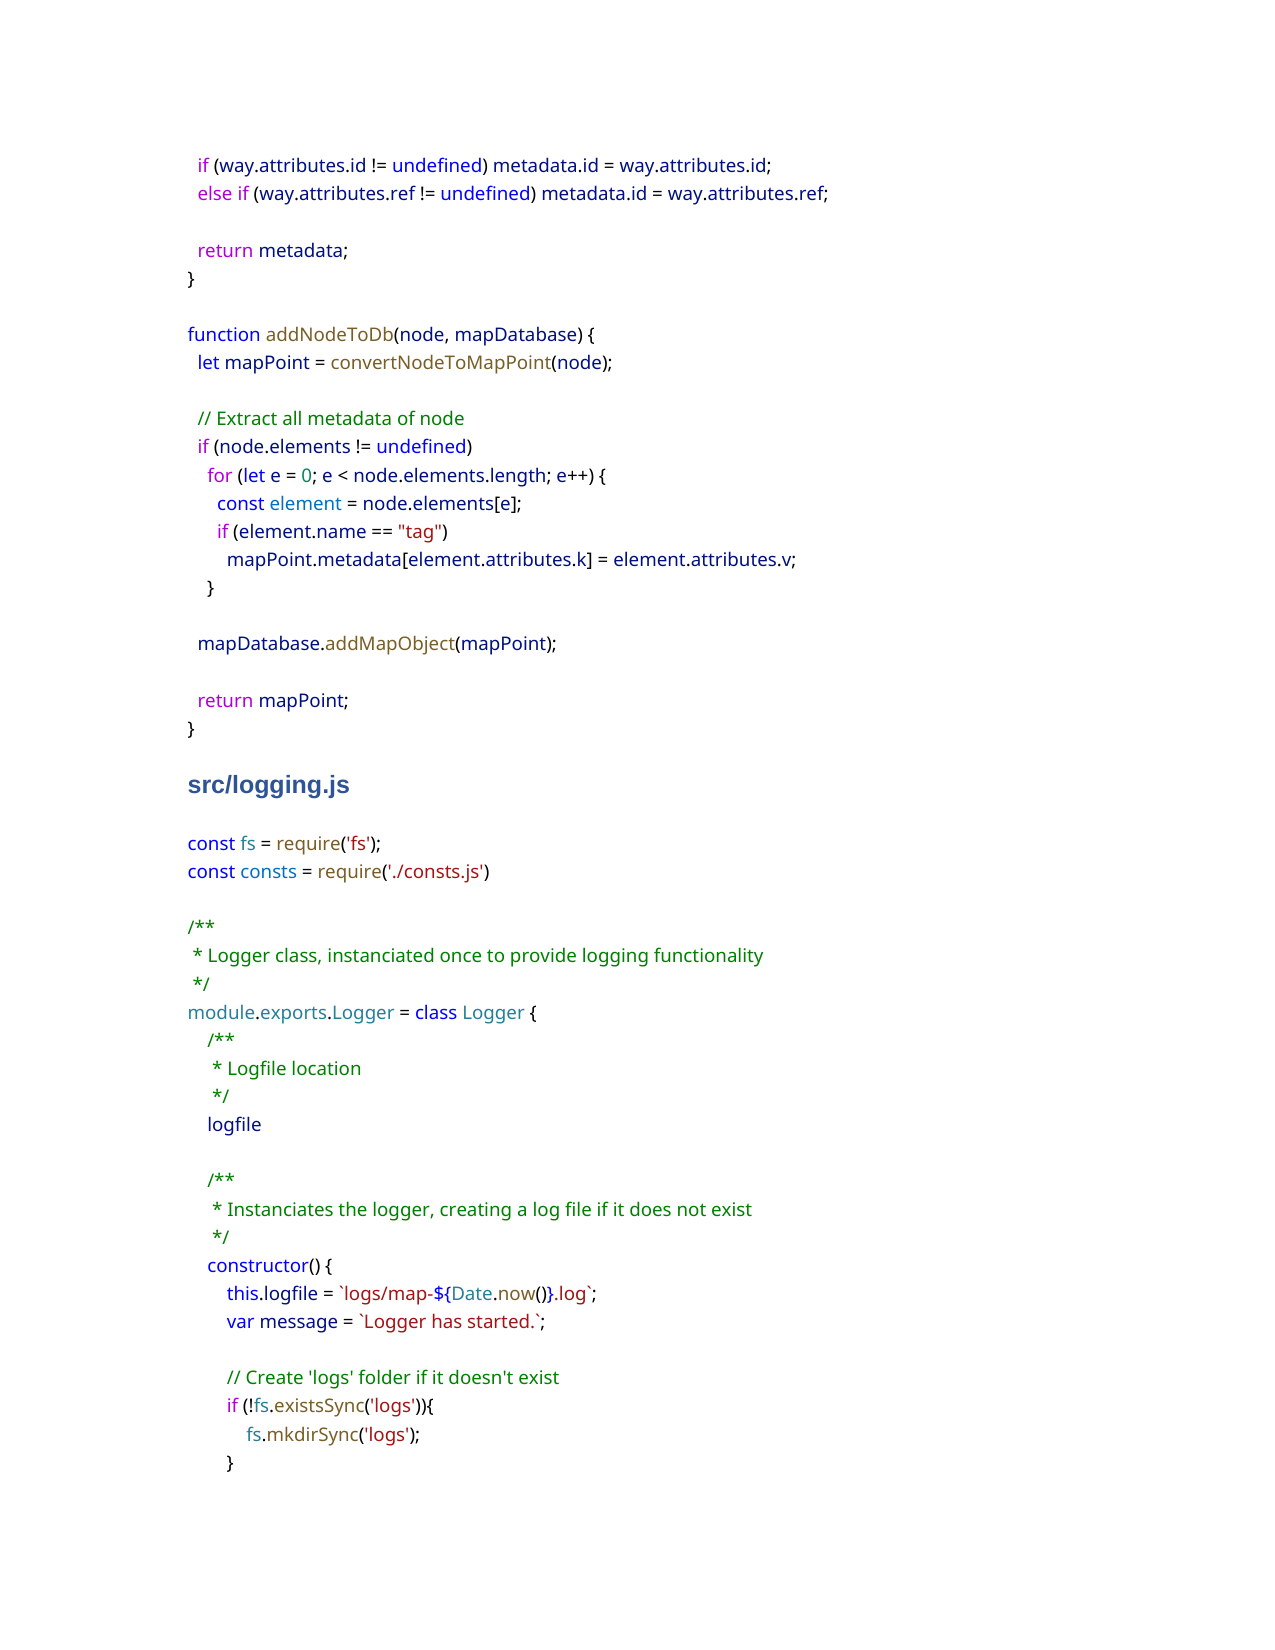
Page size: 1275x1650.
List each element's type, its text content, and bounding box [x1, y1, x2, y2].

text mapPoint.metadata[element.attributes.k] = element.attributes.v; [187, 544, 1087, 572]
text */ [187, 1081, 1087, 1109]
text module.exports.Logger = class Logger { [187, 996, 1087, 1024]
text else if (way.attributes.ref != undefined) metadata.id = way.attributes.ref; [187, 178, 1087, 206]
text */ [187, 968, 1087, 996]
text this.logfile = `logs/map-${Date.now()}.log`; [187, 1278, 1087, 1306]
text /** [187, 912, 1087, 940]
text } [187, 712, 1087, 741]
text } [187, 1446, 1087, 1474]
text if (!fs.existsSync('logs')){ [187, 1390, 1087, 1418]
text const element = node.elements[e]; [187, 487, 1087, 516]
text /** [187, 1165, 1087, 1193]
text const fs = require('fs'); [187, 828, 1087, 856]
text constructor() { [187, 1249, 1087, 1278]
text let mapPoint = convertNodeToMapPoint(node); [187, 347, 1087, 375]
text } [187, 262, 1087, 291]
subtitle src/logging.js [187, 770, 1087, 798]
text return metadata; [187, 234, 1087, 262]
text * Logfile location [187, 1053, 1087, 1081]
text /** [187, 1024, 1087, 1053]
text mapDatabase.addMapObject(mapPoint); [187, 628, 1087, 656]
text // Create 'logs' folder if it doesn't exist [187, 1362, 1087, 1390]
text logfile [187, 1109, 1087, 1137]
text } [187, 572, 1087, 600]
text * Instanciates the logger, creating a log file if it does not exist [187, 1193, 1087, 1221]
text if (element.name == "tag") [187, 516, 1087, 544]
text if (way.attributes.id != undefined) metadata.id = way.attributes.id; [187, 150, 1087, 178]
text // Extract all metadata of node [187, 403, 1087, 431]
text */ [187, 1221, 1087, 1249]
text const consts = require('./consts.js') [187, 856, 1087, 884]
text * Logger class, instanciated once to provide logging functionality [187, 940, 1087, 968]
text fs.mkdirSync('logs'); [187, 1418, 1087, 1446]
text for (let e = 0; e < node.elements.length; e++) { [187, 459, 1087, 487]
text var message = `Logger has started.`; [187, 1306, 1087, 1334]
text if (node.elements != undefined) [187, 431, 1087, 459]
text function addNodeToDb(node, mapDatabase) { [187, 319, 1087, 347]
text return mapPoint; [187, 684, 1087, 712]
